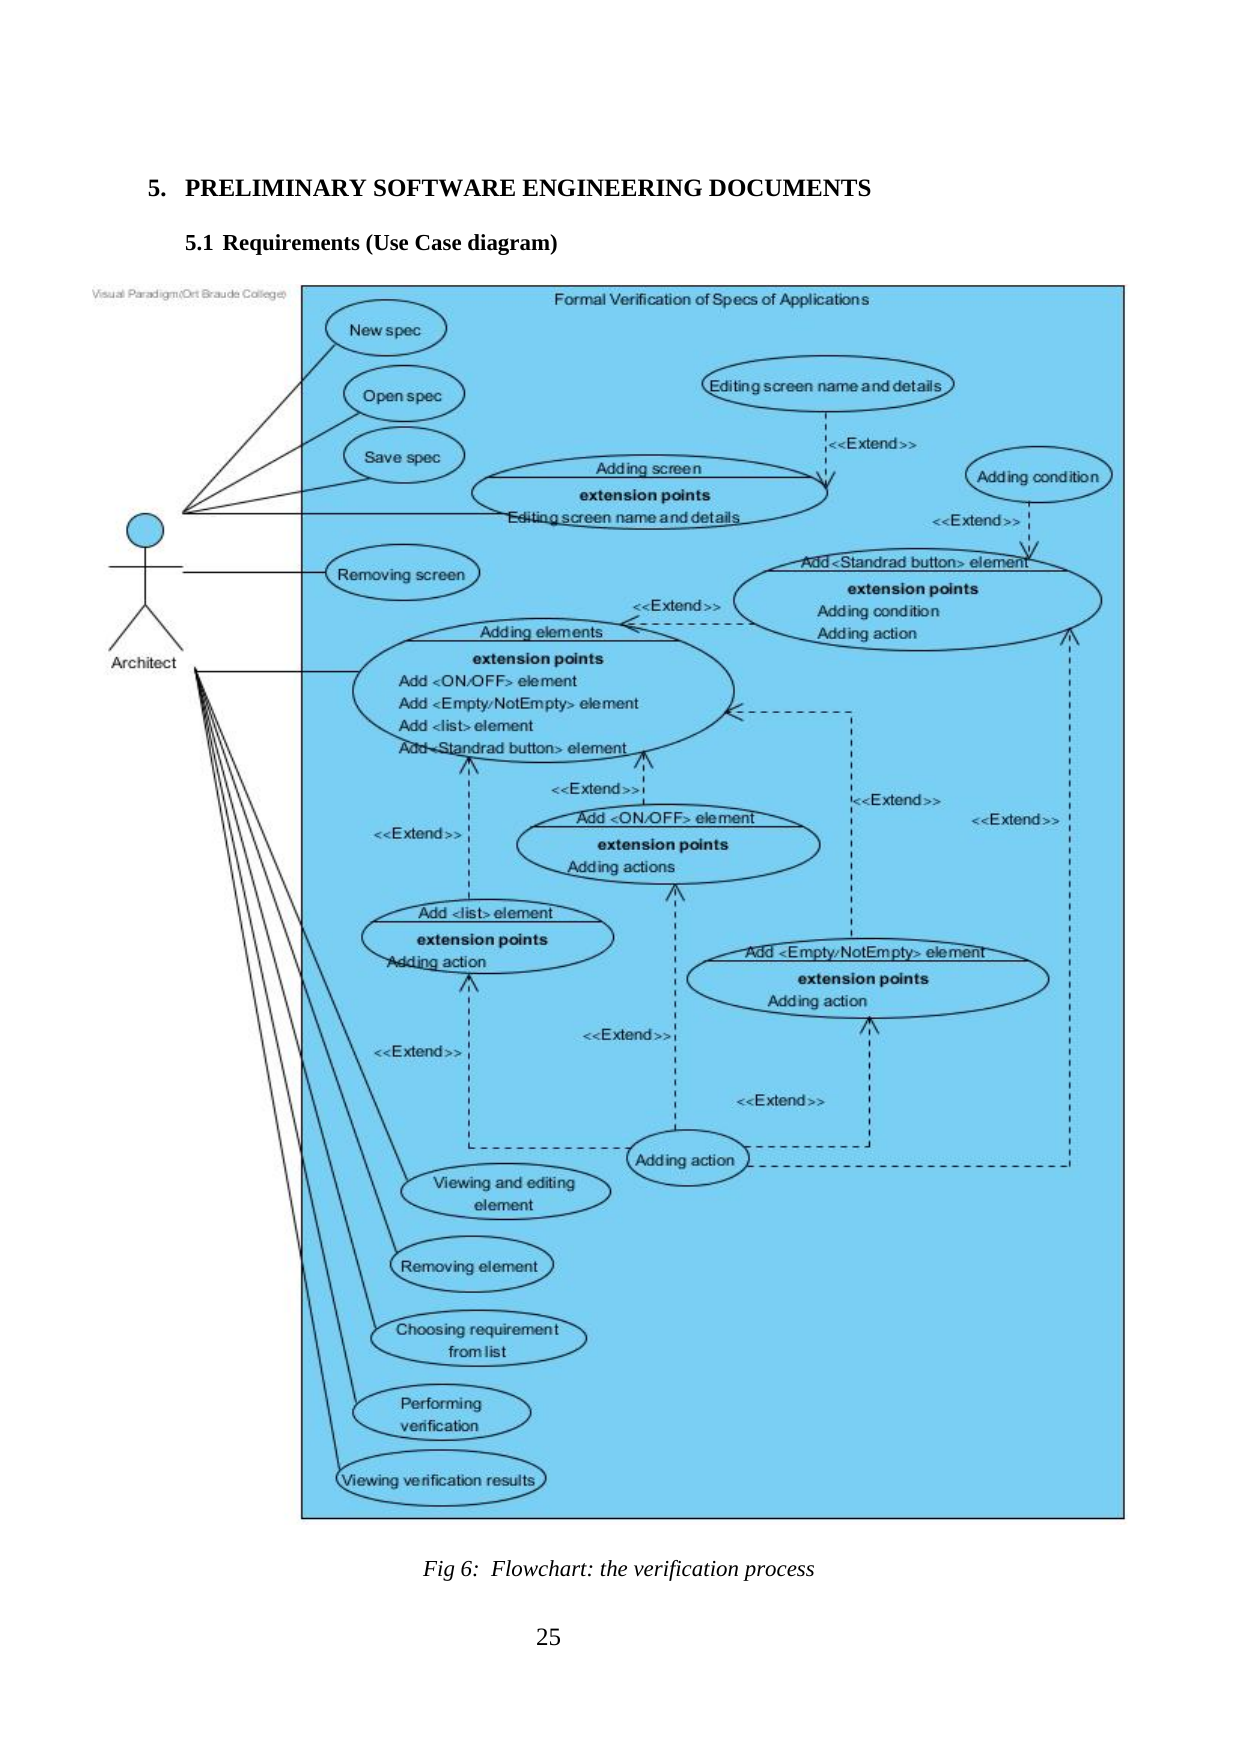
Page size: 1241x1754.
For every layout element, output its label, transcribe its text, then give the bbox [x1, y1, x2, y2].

text Fig 6: Flowchart: the verification process [148, 1525, 1092, 1581]
list PRELIMINARY SOFTWARE ENGINEERING DOCUMENTS [148, 173, 941, 201]
list Requirements (Use Case diagram) [185, 229, 1092, 256]
picture [92, 284, 1131, 1525]
